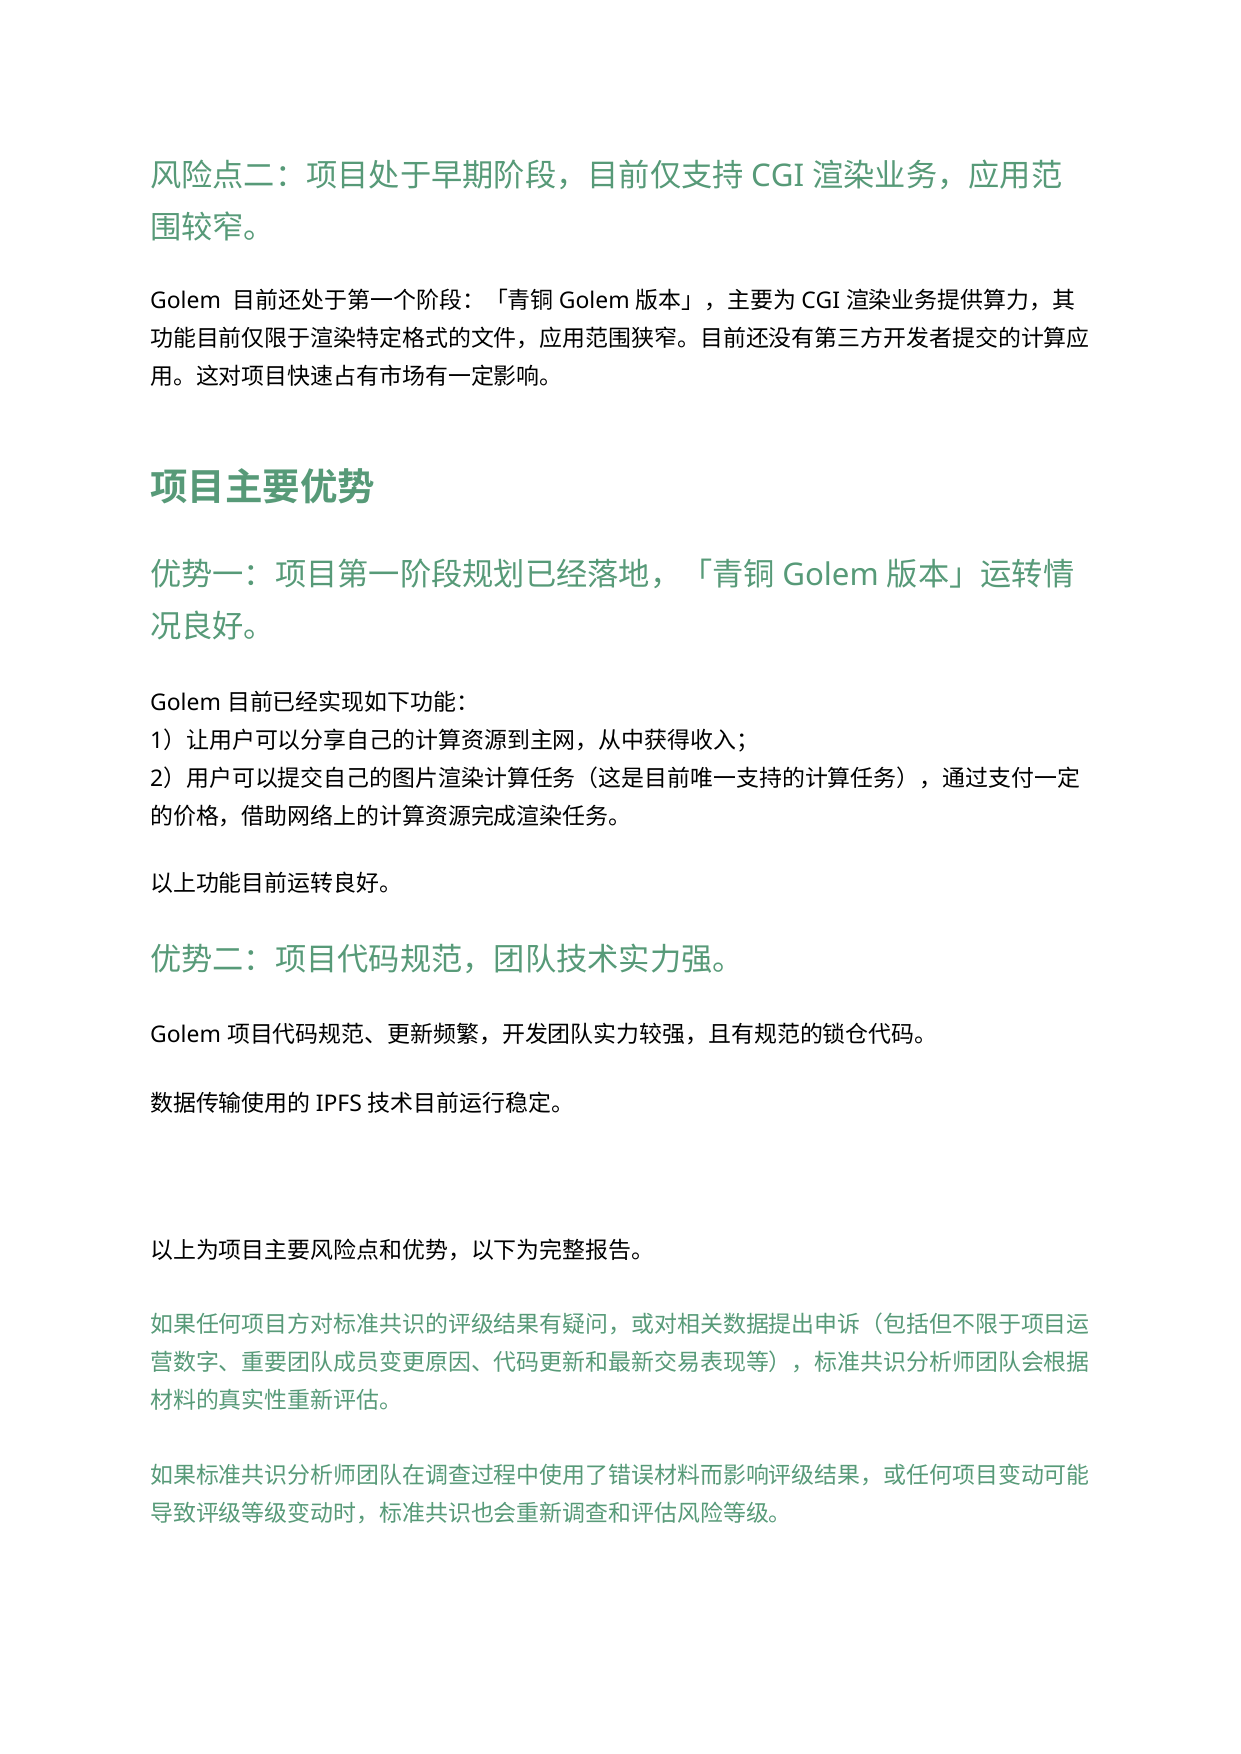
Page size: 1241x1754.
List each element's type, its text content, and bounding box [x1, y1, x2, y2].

text 如果标准共识分析师团队在调查过程中使用了错误材料而影响评级结果，或任何项目变动可能导致评级等级变动时，标准共识也会重新调查和评估风险等级。 [150, 1456, 1090, 1528]
text 数据传输使用的 IPFS 技术目前运行稳定。 [150, 1084, 1090, 1118]
text 项目主要优势 [150, 456, 1090, 511]
text Golem 目前还处于第一个阶段：「青铜 Golem 版本」，主要为 CGI 渲染业务提供算力，其功能目前仅限于渲染特定格式的文件，应用范围狭窄。目前还没有第三方开发者提交的计算应用。这对项目快速占有市场有一定影响。 [150, 281, 1090, 391]
text 以上为项目主要风险点和优势，以下为完整报告。 [150, 1232, 1090, 1265]
text 如果任何项目方对标准共识的评级结果有疑问，或对相关数据提出申诉（包括但不限于项目运营数字、重要团队成员变更原因、代码更新和最新交易表现等），标准共识分析师团队会根据材料的真实性重新评估。 [150, 1306, 1090, 1416]
text 优势一：项目第一阶段规划已经落地，「青铜 Golem 版本」运转情况良好。 [150, 549, 1090, 646]
text Golem 目前已经实现如下功能： 1）让用户可以分享自己的计算资源到主网，从中获得收入； 2）用户可以提交自己的图片渲染计算任务（这是目前唯一支持的计算任务），通过支付一定的价格，借助网络上的计算资源完成渲染任务。 [150, 683, 1090, 861]
text 优势二：项目代码规范，团队技术实力强。 [150, 934, 1090, 979]
text Golem 项目代码规范、更新频繁，开发团队实力较强，且有规范的锁仓代码。 [150, 1016, 1090, 1049]
text 以上功能目前运转良好。 [150, 865, 1090, 898]
text 风险点二：项目处于早期阶段，目前仅支持 CGI 渲染业务，应用范围较窄。 [150, 150, 1090, 278]
